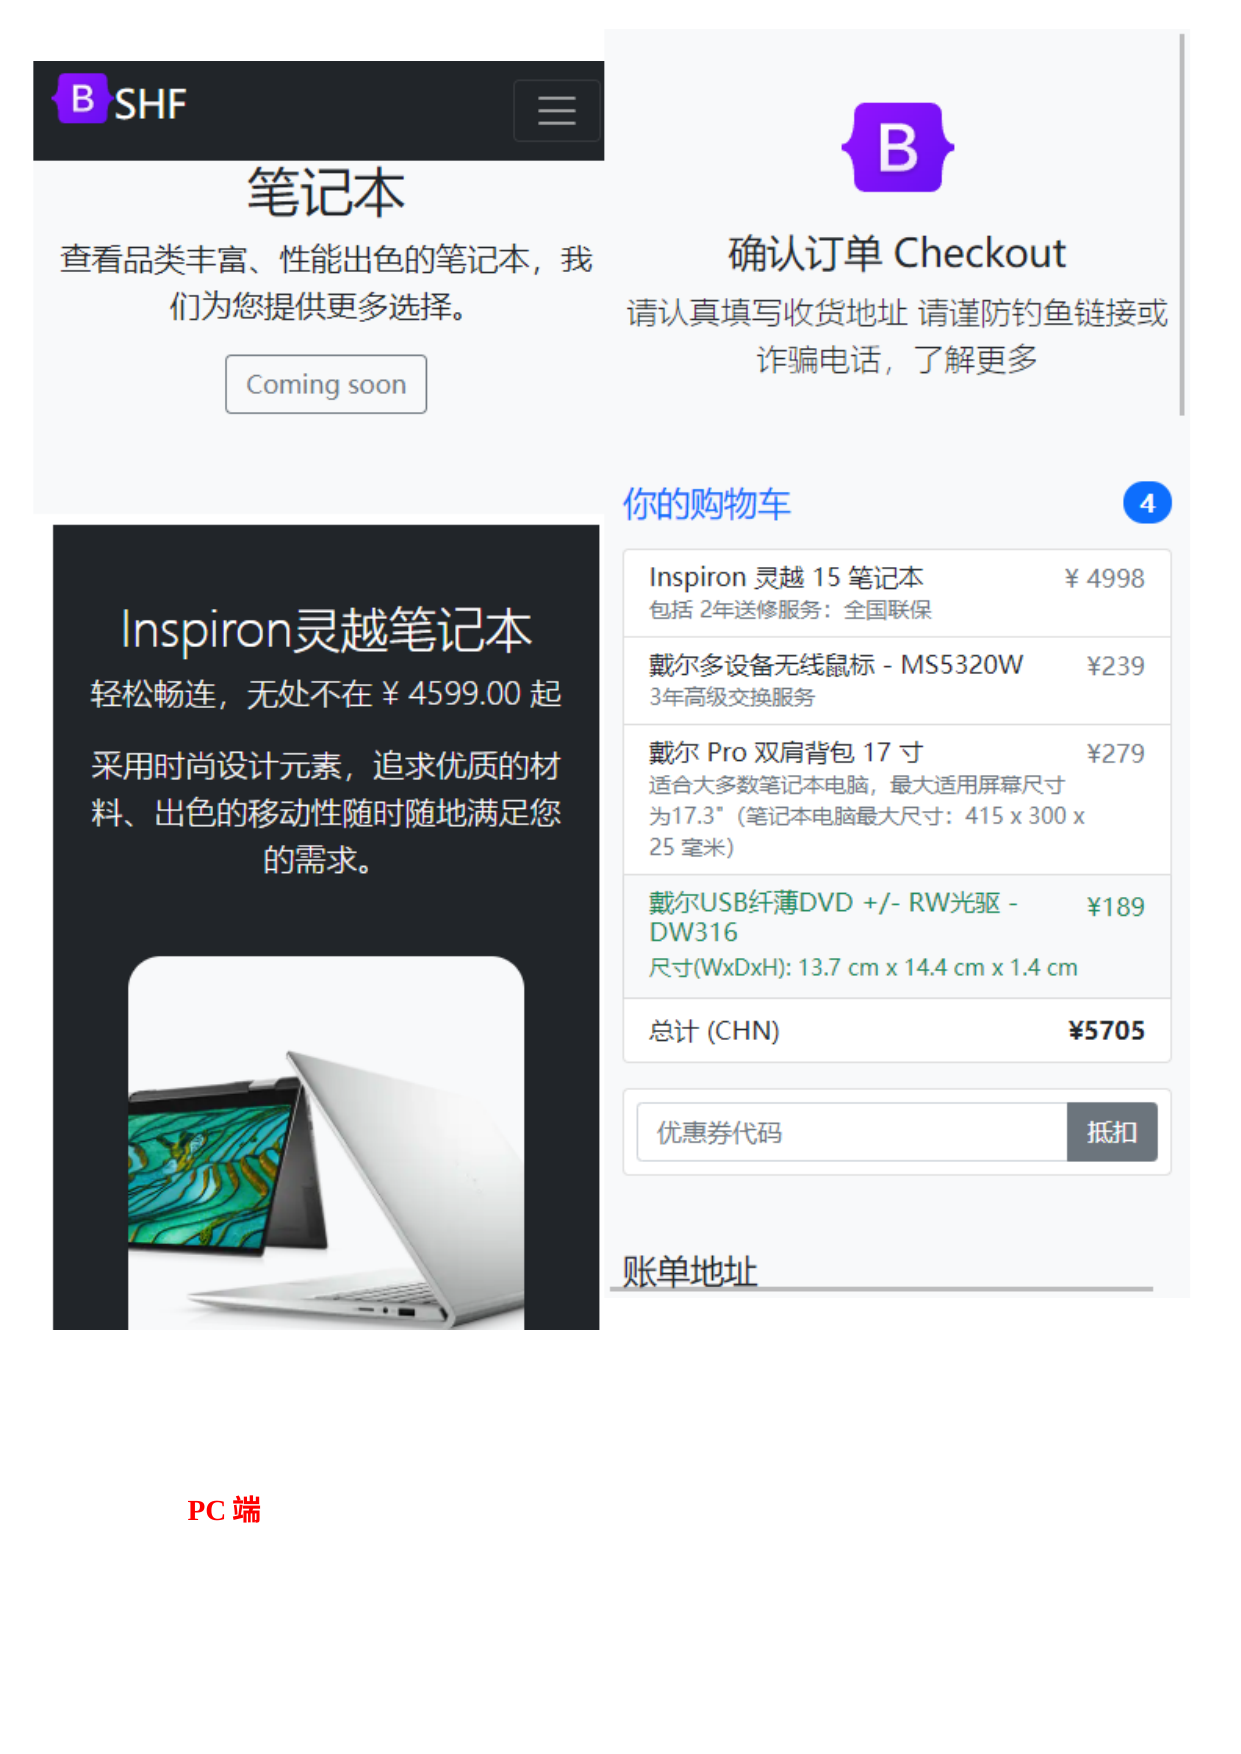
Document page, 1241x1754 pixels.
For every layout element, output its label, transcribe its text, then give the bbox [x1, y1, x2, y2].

text PC端 [187, 1475, 1053, 1540]
picture [33, 29, 1191, 1330]
